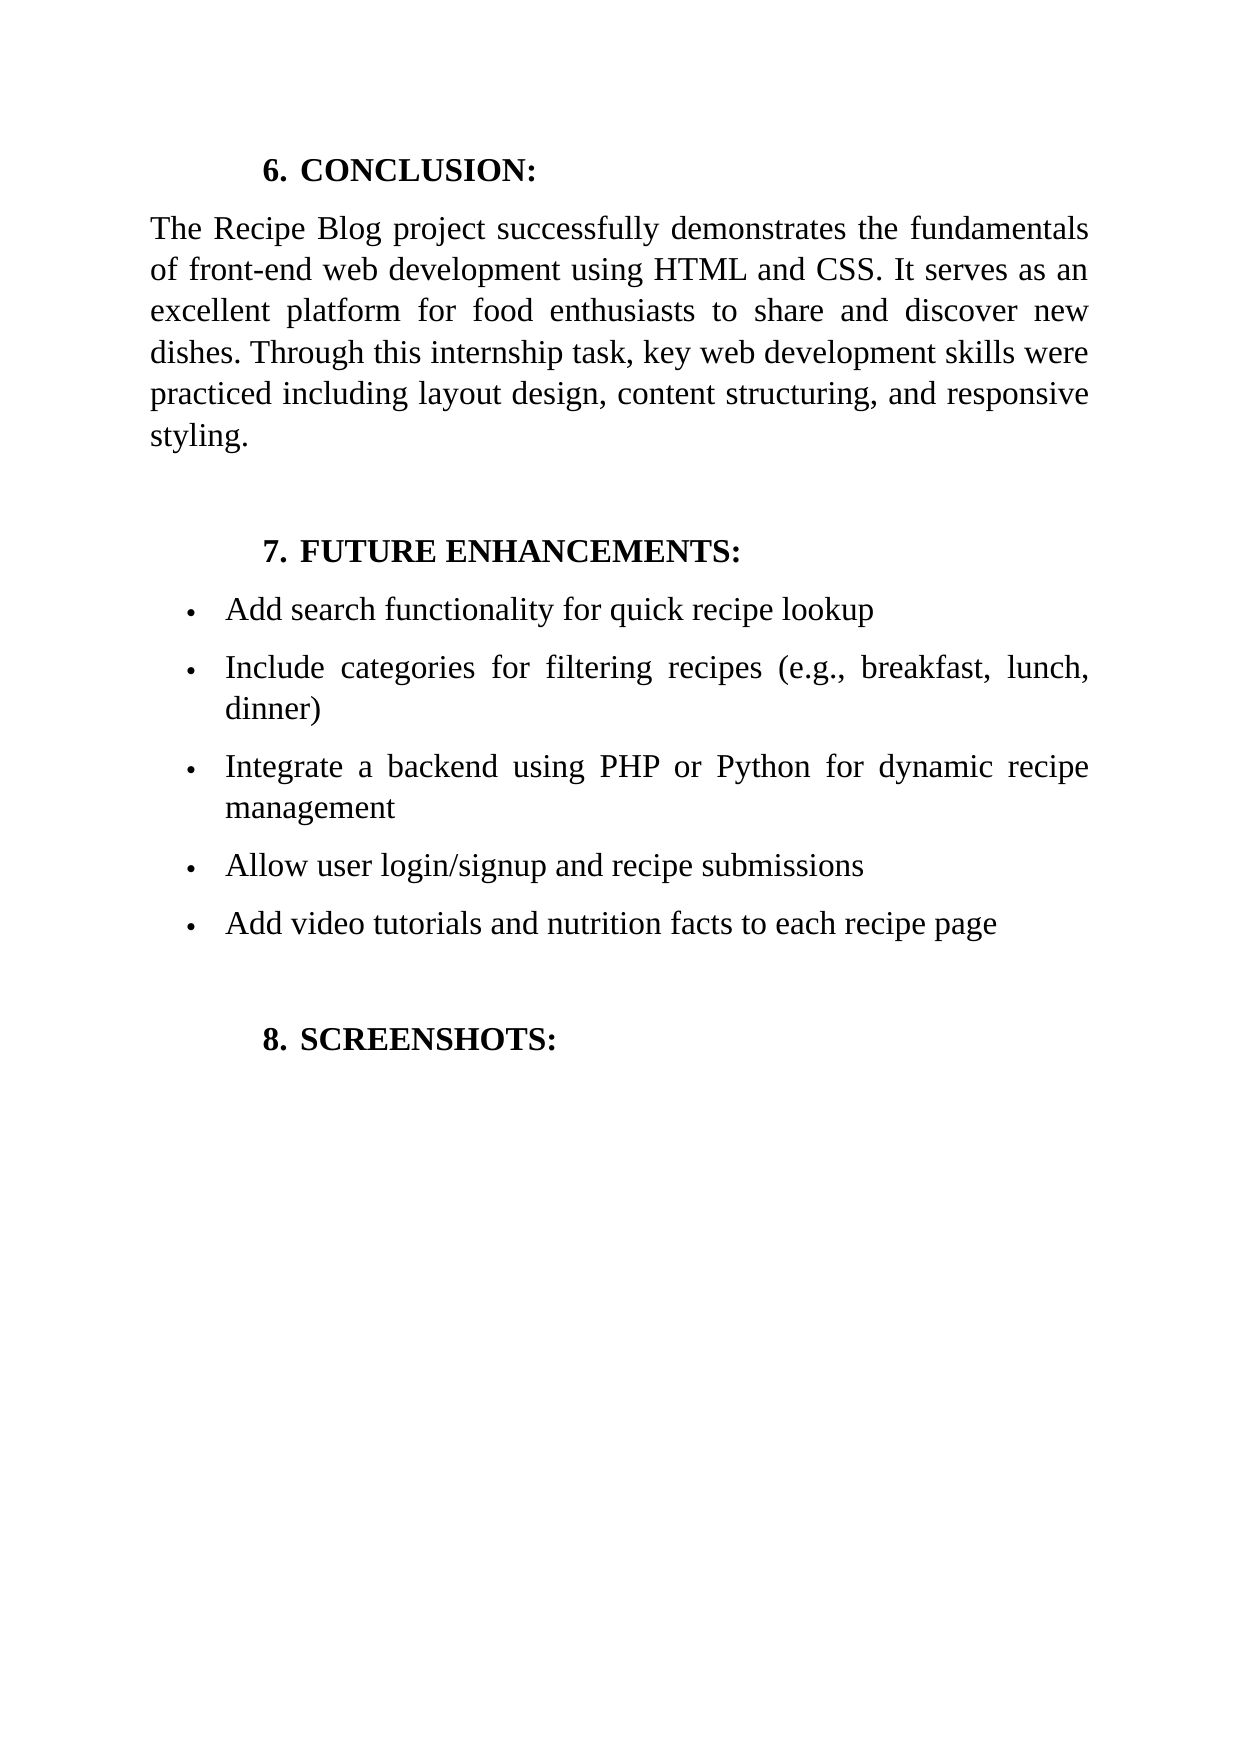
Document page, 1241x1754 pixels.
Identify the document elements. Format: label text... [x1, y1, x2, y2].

list Allow user login/signup and recipe submissions [187, 846, 1090, 884]
text The Recipe Blog project successfully demonstrates the fundamentals of front-end web development using HTML and CSS. It serves as an excellent platform for food enthusiasts to share and discover new dishes. Through this internship task, key web development skills were practiced including layout design, content structuring, and responsive styling. [150, 208, 1090, 453]
list Add search functionality for quick recipe lookup [187, 589, 1090, 627]
list SCREENSHOTS: [262, 1020, 1090, 1058]
list CONCLUSION: [262, 150, 1090, 188]
list Include categories for filtering recipes (e.g., breakfast, lunch, dinner) [187, 647, 1090, 727]
list Add video tutorials and nutrition facts to each recipe page [187, 904, 1090, 942]
list Integrate a backend using PHP or Python for dynamic recipe management [187, 746, 1090, 826]
list FUTURE ENHANCEMENTS: [262, 531, 1090, 569]
